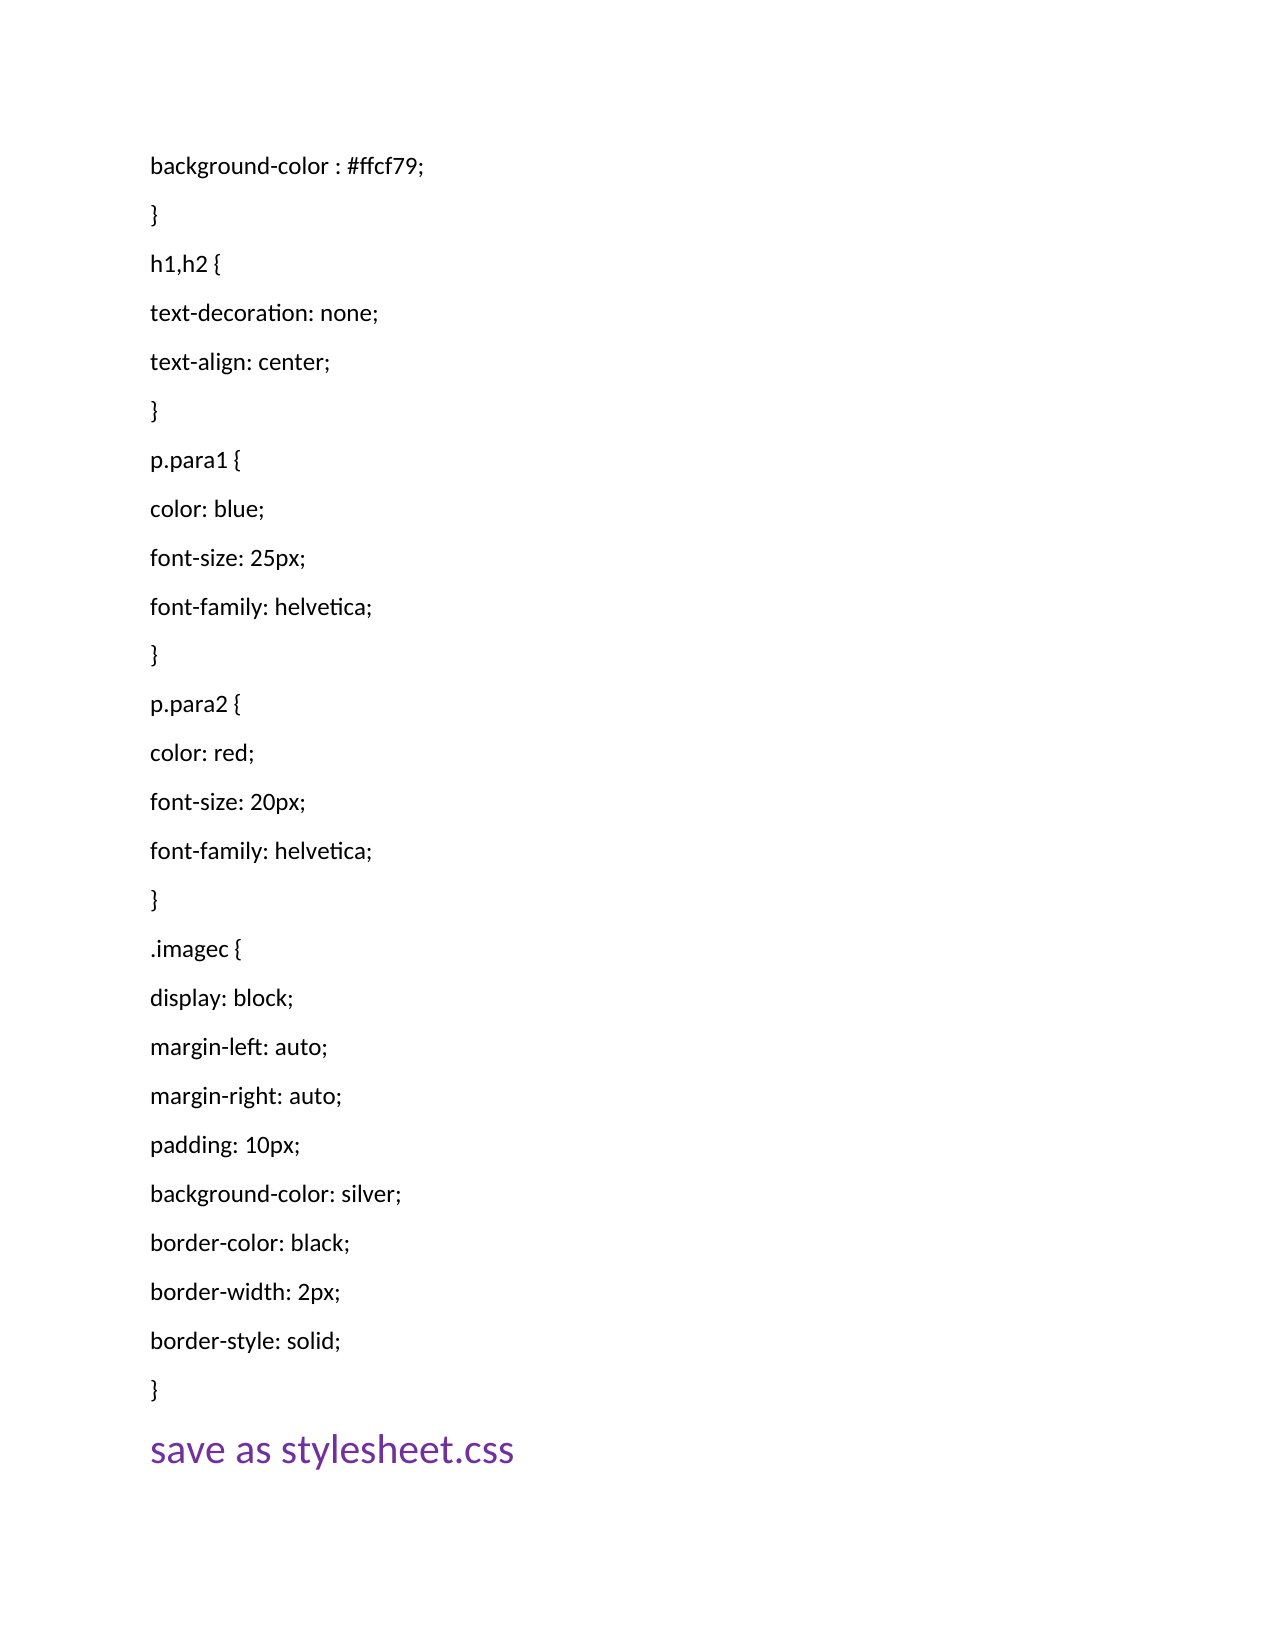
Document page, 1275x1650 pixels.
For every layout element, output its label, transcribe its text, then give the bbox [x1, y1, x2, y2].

text font-family: helvetica; [150, 591, 1125, 621]
text } [150, 884, 1125, 915]
text border-color: black; [150, 1227, 1125, 1258]
text font-size: 25px; [150, 542, 1125, 572]
text font-family: helvetica; [150, 835, 1125, 866]
text .imagec { [150, 933, 1125, 964]
text border-style: solid; [150, 1325, 1125, 1356]
text } [150, 1374, 1125, 1404]
text text-align: center; [150, 346, 1125, 376]
text background-color: silver; [150, 1178, 1125, 1209]
text display: block; [150, 982, 1125, 1013]
text color: blue; [150, 493, 1125, 523]
text } [150, 395, 1125, 425]
text border-width: 2px; [150, 1276, 1125, 1307]
text margin-left: auto; [150, 1031, 1125, 1062]
text margin-right: auto; [150, 1080, 1125, 1111]
text } [150, 639, 1125, 670]
text text-decoration: none; [150, 297, 1125, 327]
text } [150, 199, 1125, 229]
text h1,h2 { [150, 248, 1125, 278]
text p.para1 { [150, 444, 1125, 474]
text p.para2 { [150, 688, 1125, 719]
text padding: 10px; [150, 1129, 1125, 1160]
text save as stylesheet.css [150, 1423, 1125, 1474]
text background-color : #ffcf79; [150, 150, 1125, 181]
text font-size: 20px; [150, 786, 1125, 817]
text color: red; [150, 737, 1125, 768]
